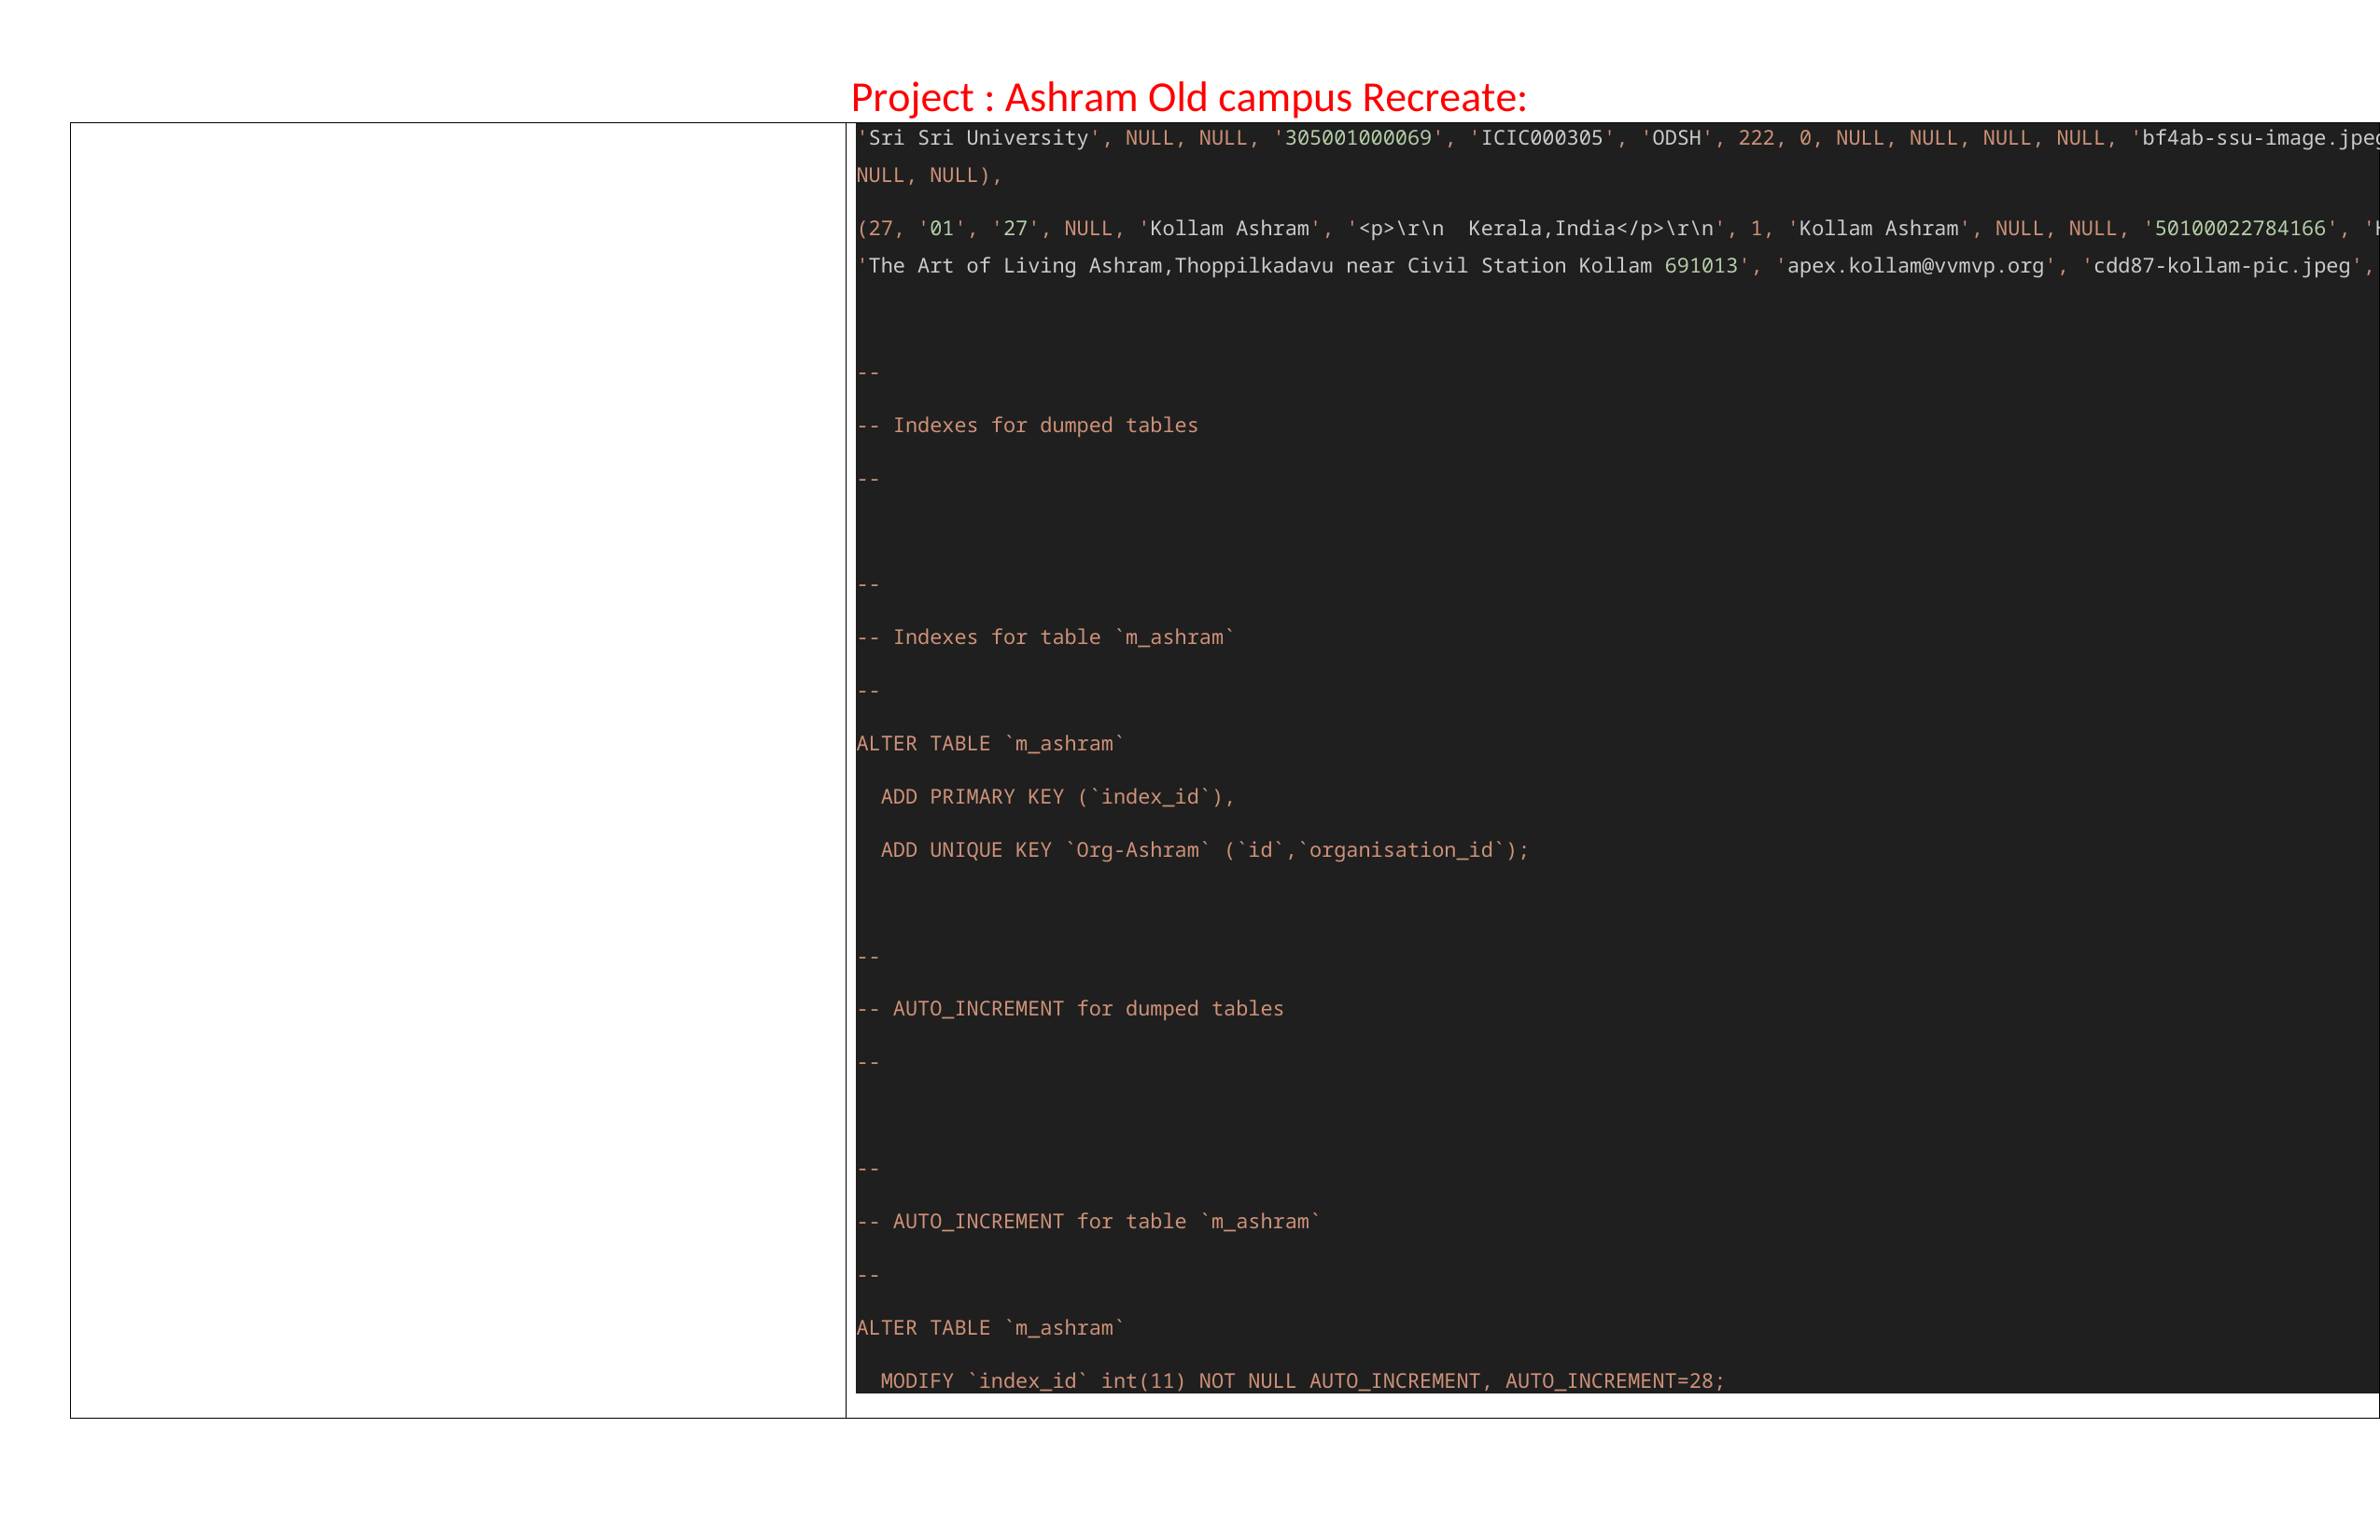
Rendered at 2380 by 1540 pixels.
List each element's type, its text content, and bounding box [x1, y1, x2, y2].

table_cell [71, 123, 846, 1418]
